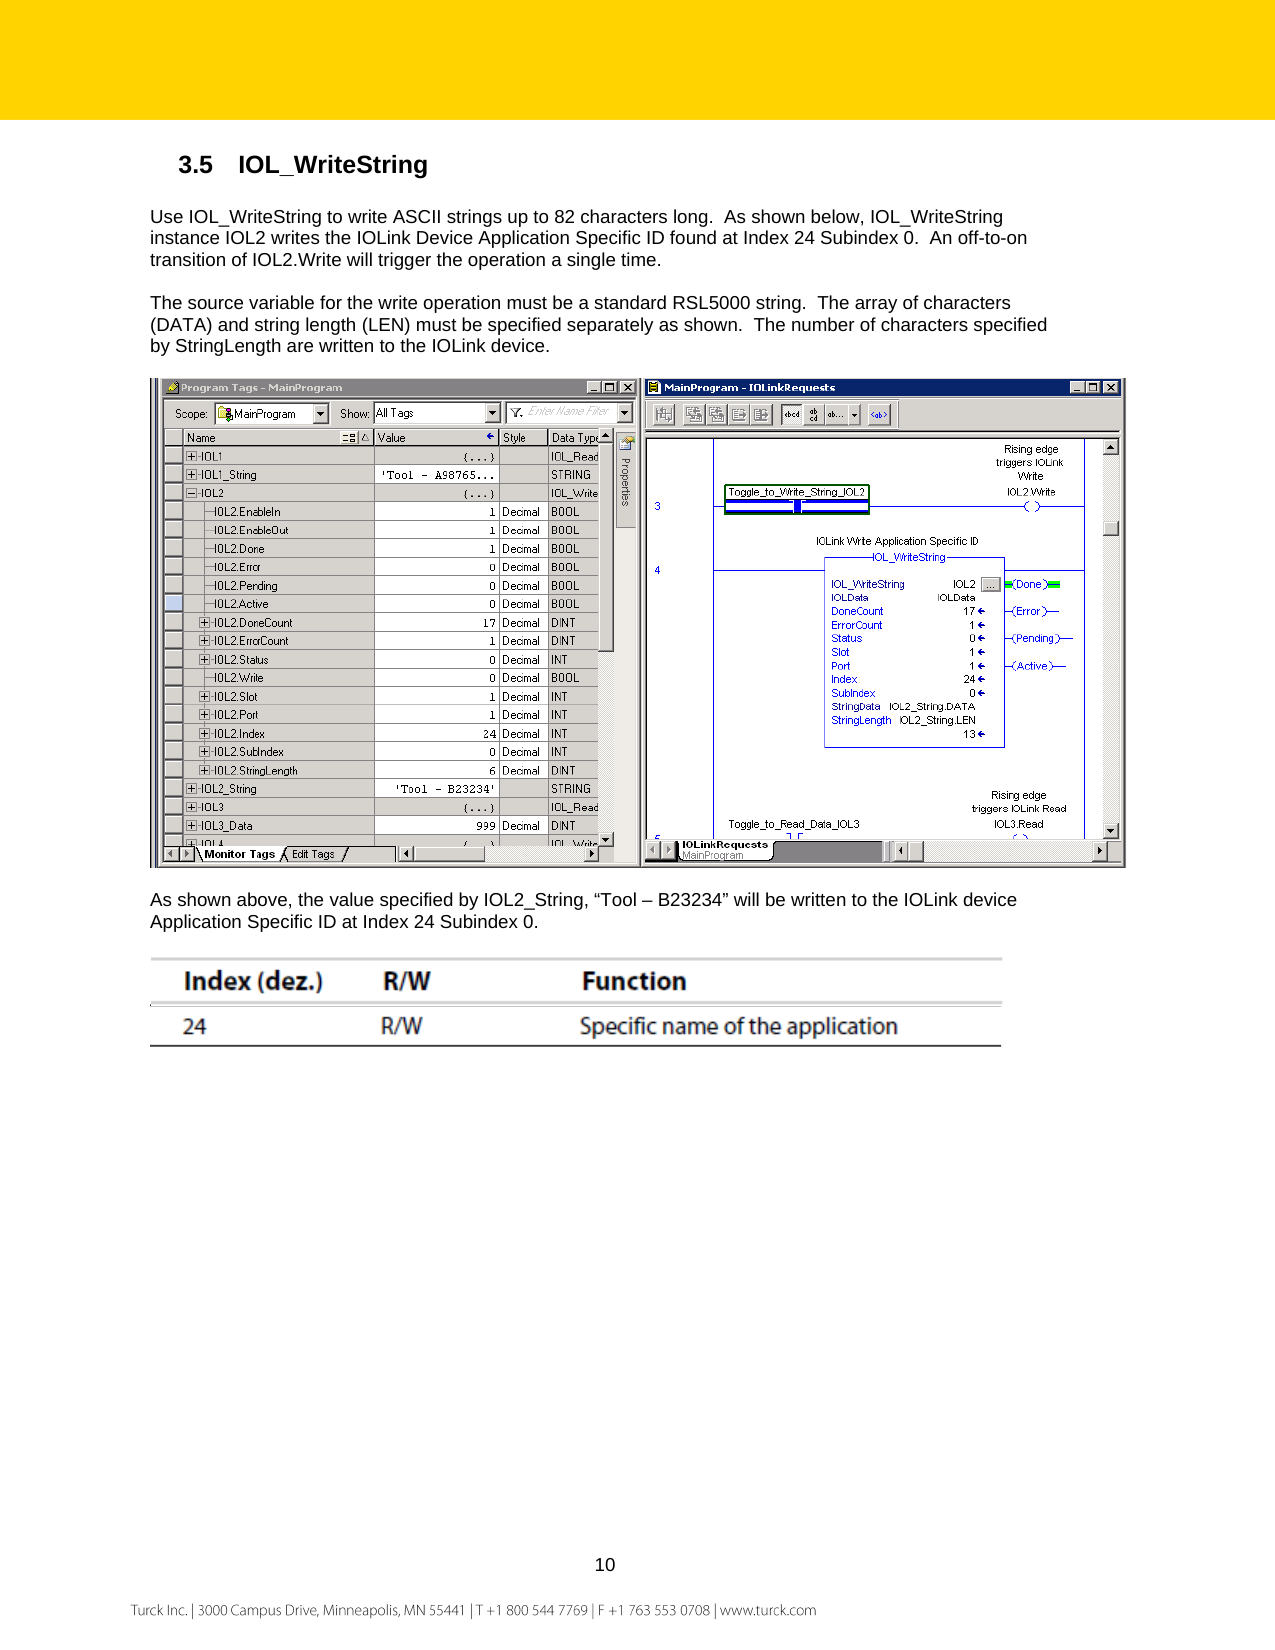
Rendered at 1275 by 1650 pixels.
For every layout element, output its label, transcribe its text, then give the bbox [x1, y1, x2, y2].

text As shown above, the value specified by IOL2_String, “Tool – B23234” will be written to the IOLink device Application Specific ID at Index 24 Subindex 0. [150, 889, 1059, 932]
picture [0, 0, 1275, 120]
text Use IOL_WriteString to write ASCII strings up to 82 characters long. As shown below, IOL_WriteString instance IOL2 writes the IOLink Device Application Specific ID found at Index 24 Subindex 0. An off-to-on transition of IOL2.Write will trigger the operation a single time. [150, 206, 1059, 270]
picture [150, 378, 1127, 868]
picture [150, 953, 1003, 1082]
picture [2, 1578, 1261, 1650]
text The source variable for the write operation must be a standard RSL5000 string. The array of characters (DATA) and string length (LEN) must be specified separately as shown. The number of characters specified by StringLength are written to the IOLink device. [150, 292, 1059, 357]
subtitle IOL_WriteString [178, 150, 1059, 179]
